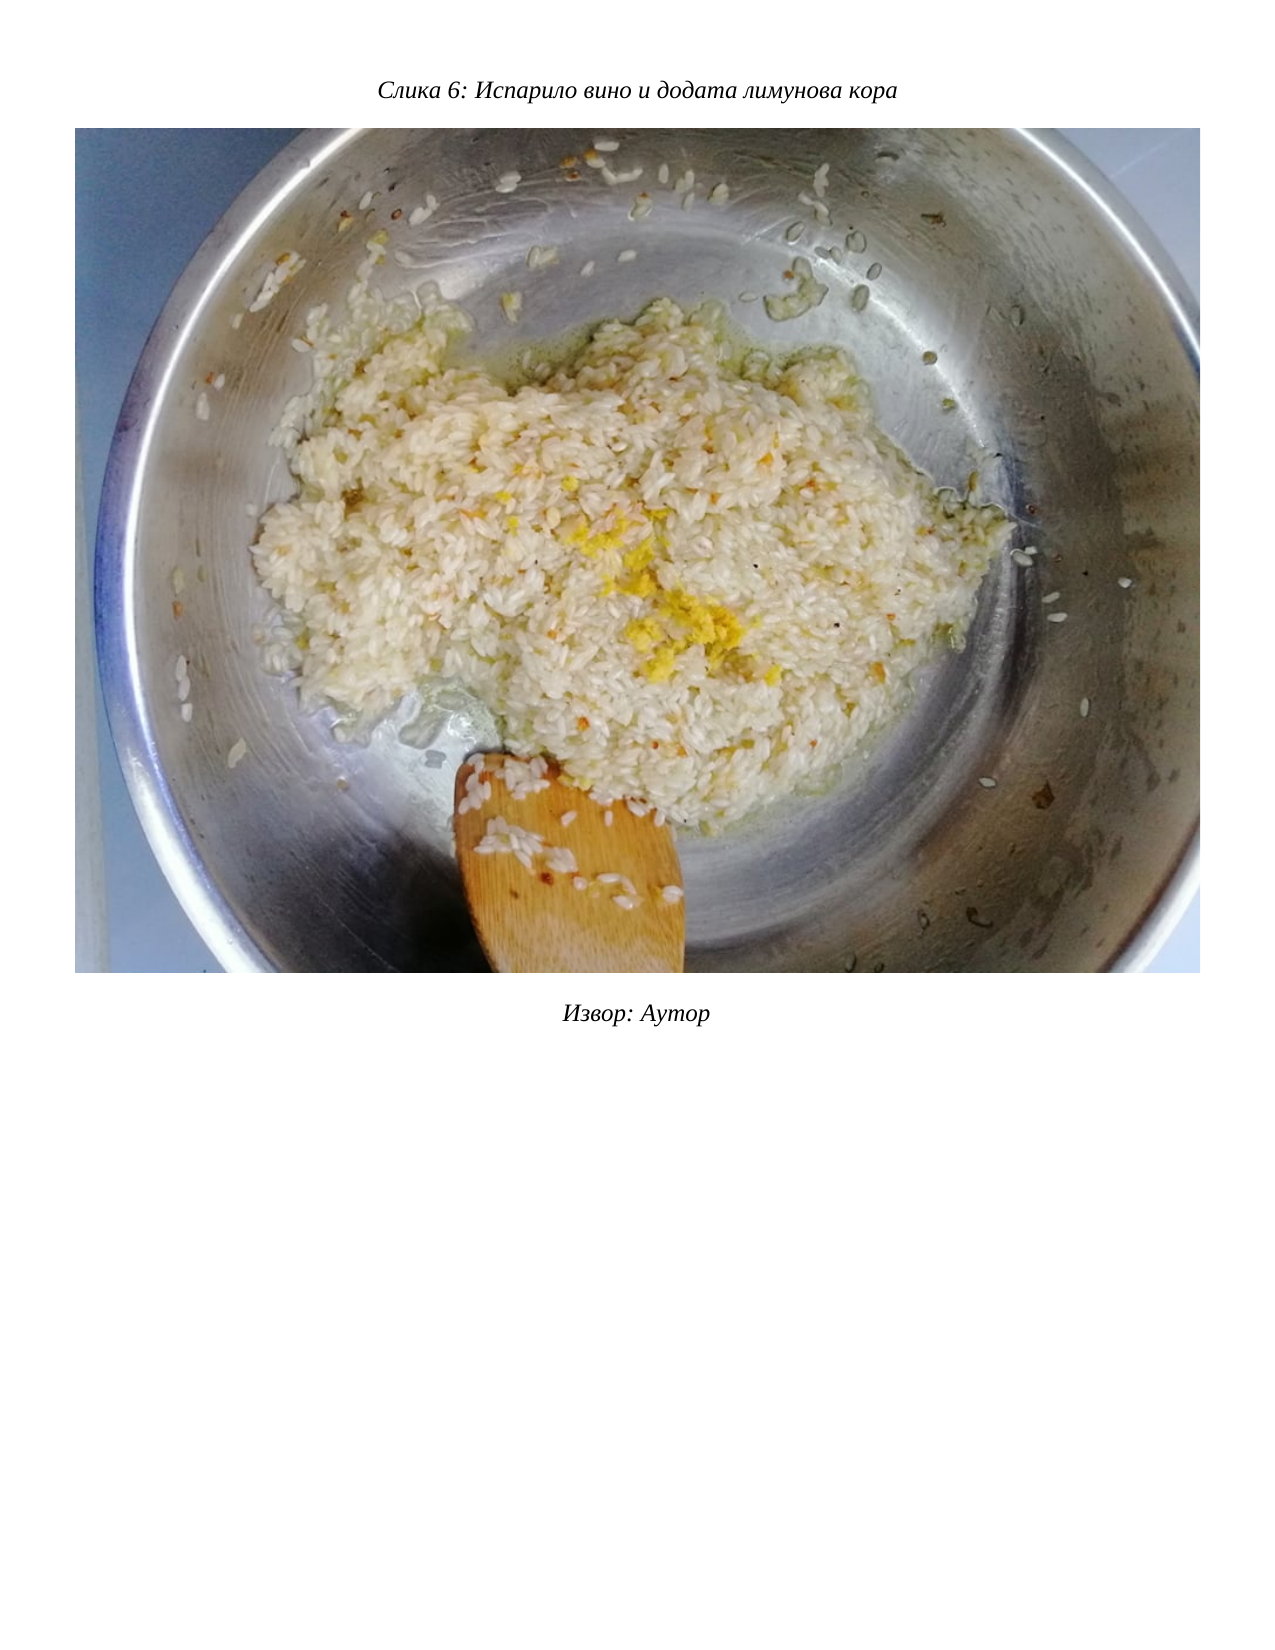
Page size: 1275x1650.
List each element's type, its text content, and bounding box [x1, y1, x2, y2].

text Слика 6: Испарило вино и додата лимунова кора [75, 75, 1200, 104]
picture [75, 128, 1200, 973]
text Извор: Аутор [75, 998, 1200, 1026]
